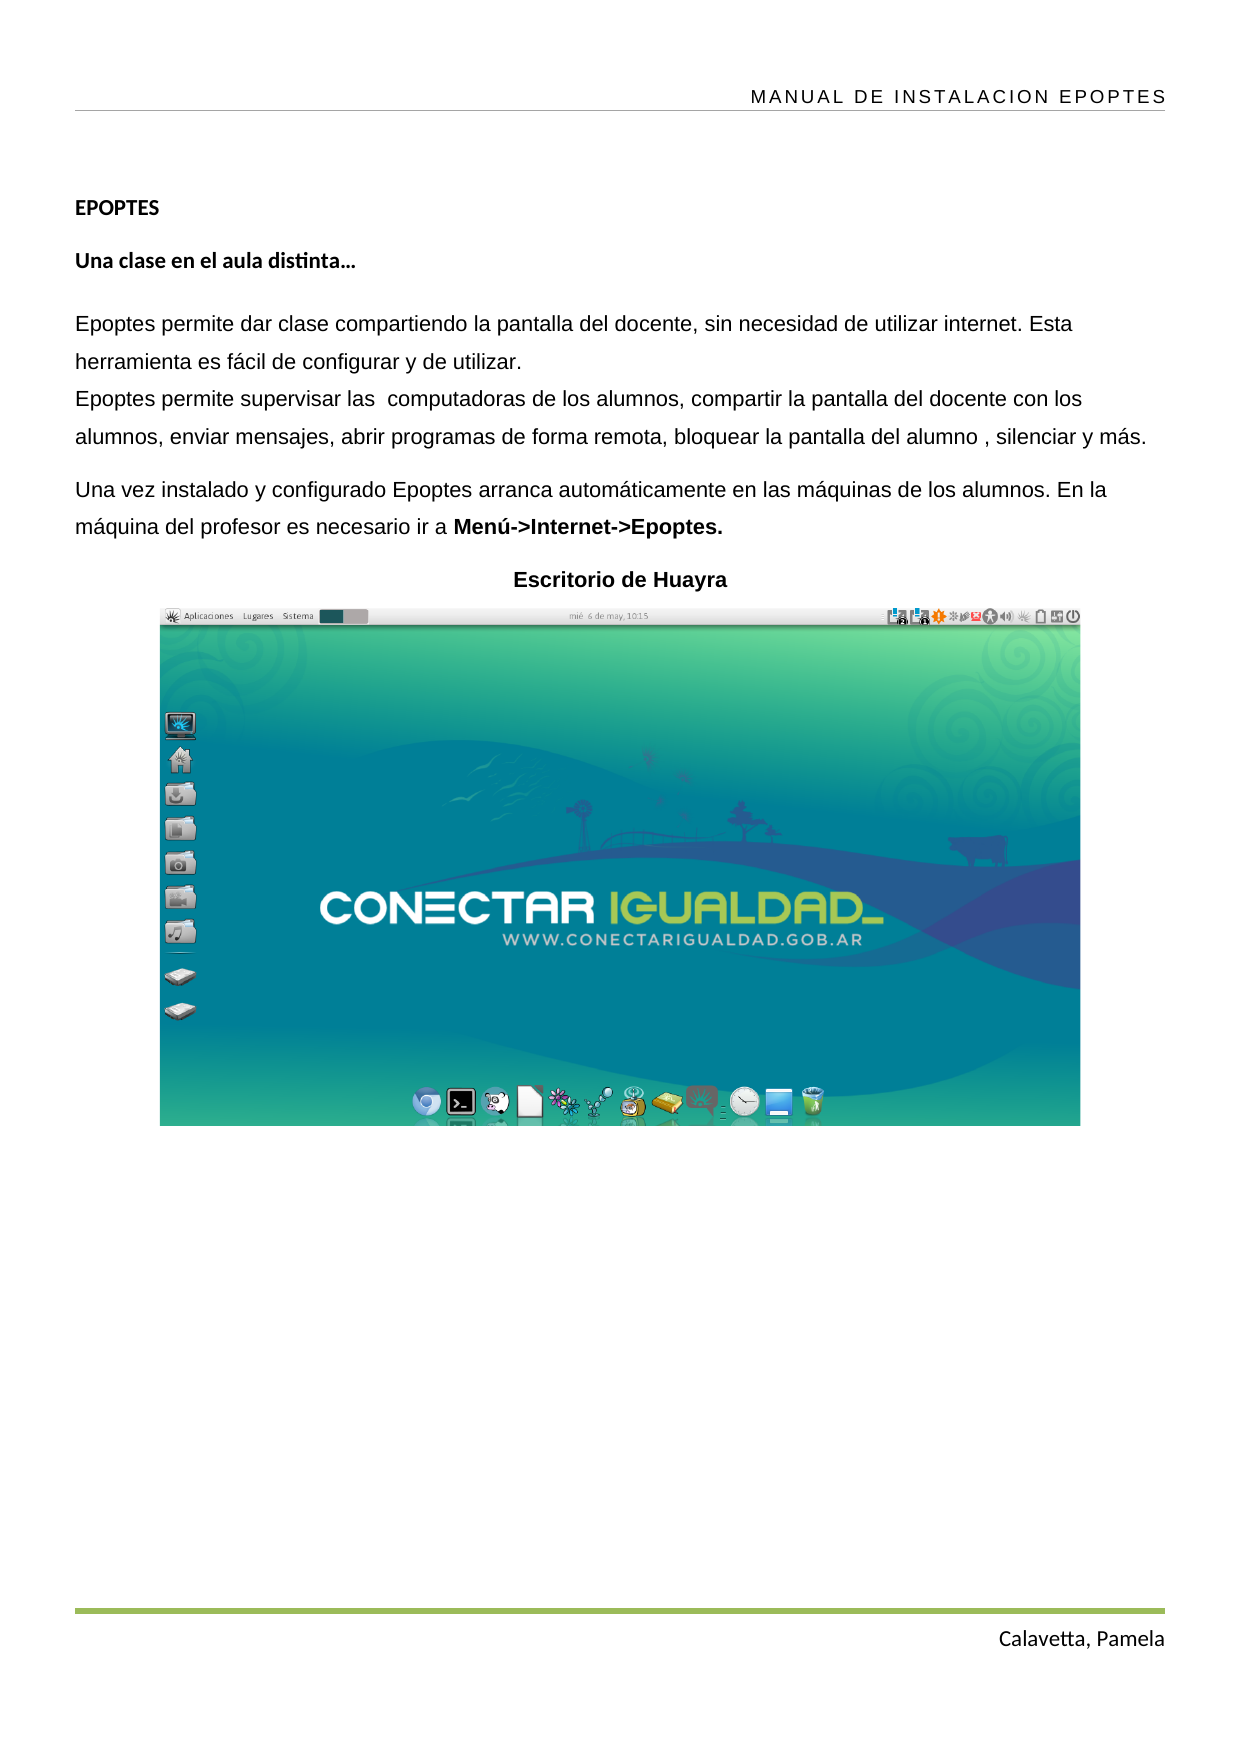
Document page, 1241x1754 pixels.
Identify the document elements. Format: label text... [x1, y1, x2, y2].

text Escritorio de Huayra [75, 555, 1165, 593]
text Epoptes permite dar clase compartiendo la pantalla del docente, sin necesidad de utilizar internet. Esta herramienta es fácil de configurar y de utilizar. [75, 299, 1165, 374]
text Una vez instalado y configurado Epoptes arranca automáticamente en las máquinas de los alumnos. En la máquina del profesor es necesario ir a Menú->Internet->Epoptes. [75, 464, 1165, 539]
text Epoptes permite supervisar las computadoras de los alumnos, compartir la pantalla del docente con los alumnos, enviar mensajes, abrir programas de forma remota, bloquear la pantalla del alumno , silenciar y más. [75, 374, 1165, 449]
text Una clase en el aula distinta… [75, 246, 1165, 274]
text EPOPTES [75, 193, 1165, 221]
picture [159, 608, 1081, 1126]
